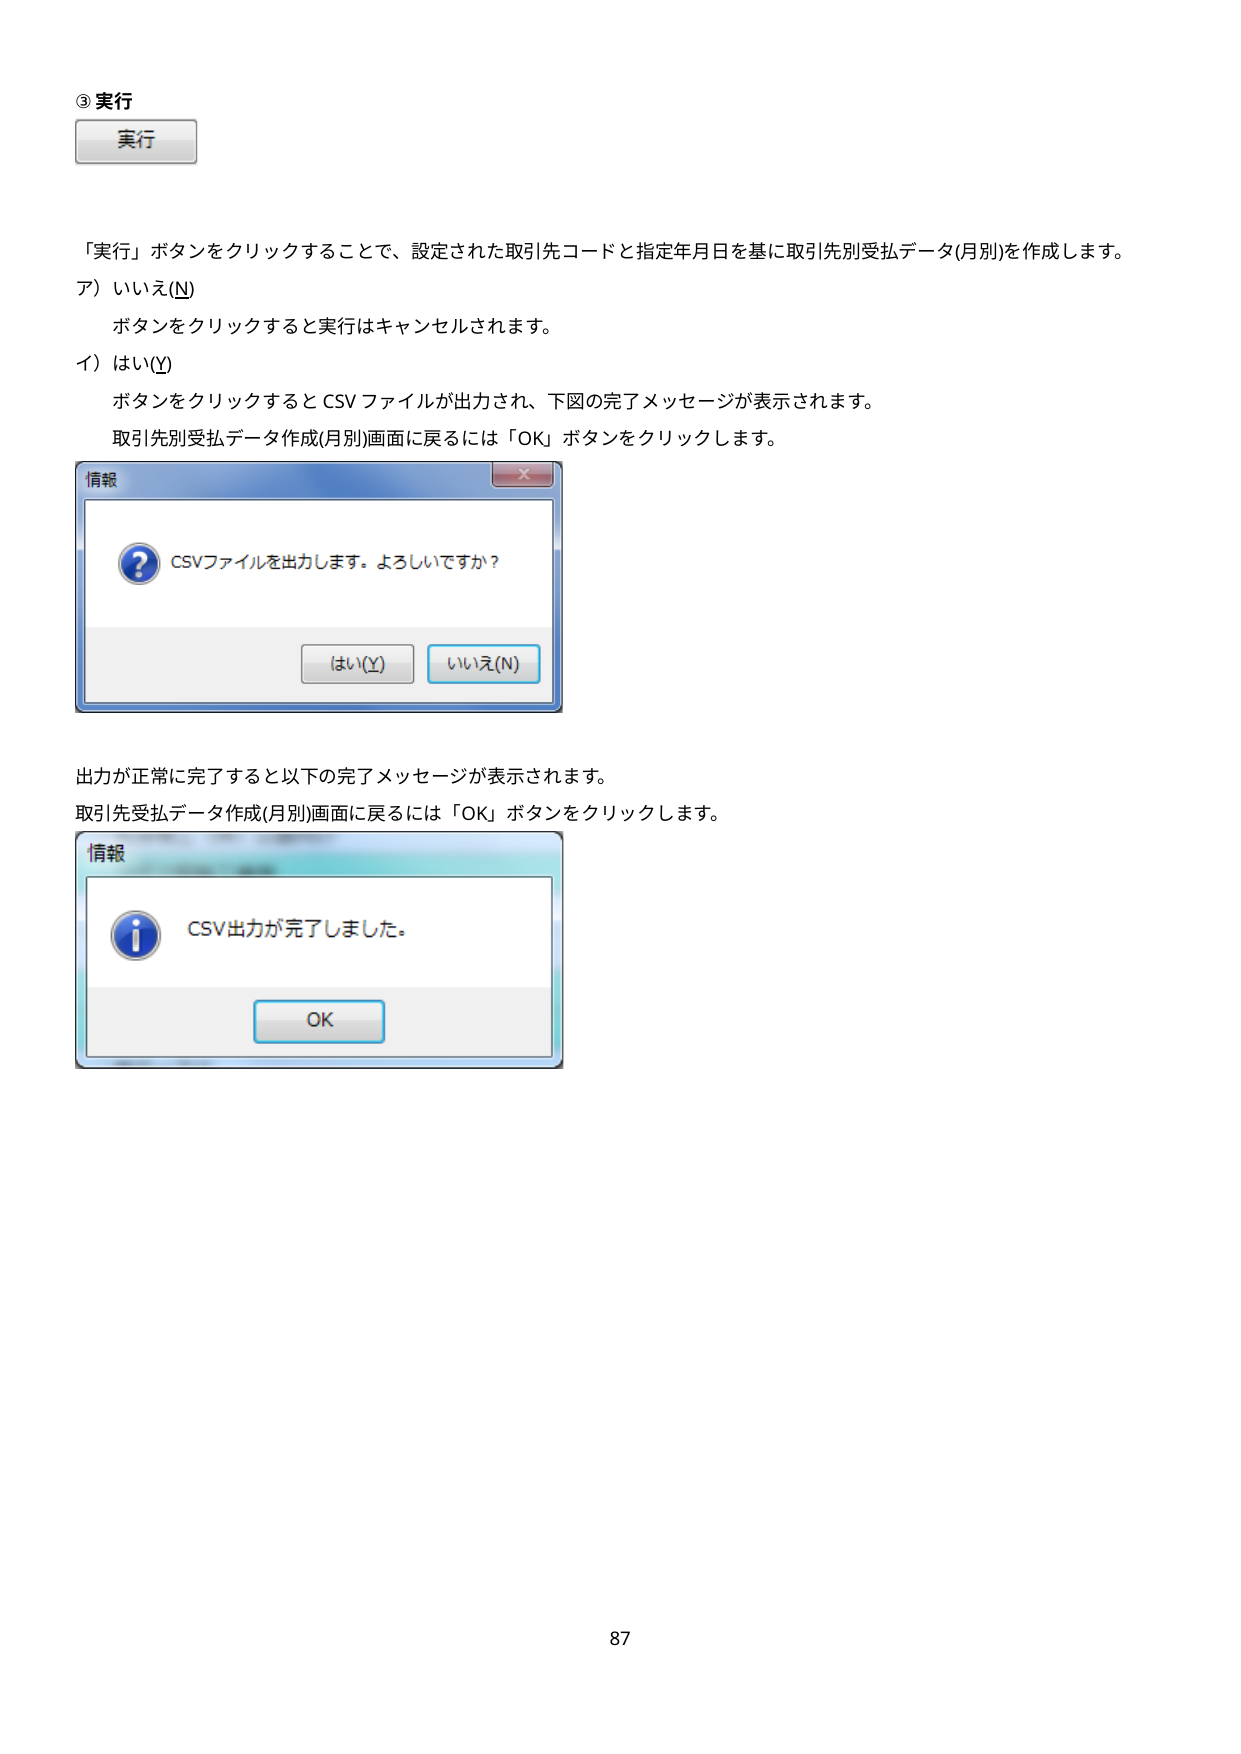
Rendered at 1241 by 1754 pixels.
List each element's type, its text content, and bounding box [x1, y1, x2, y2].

text 取引先受払データ作成(月別)画面に戻るには「OK」ボタンをクリックします。 [75, 794, 1165, 831]
picture [75, 461, 563, 713]
text ア）いいえ(N) [75, 269, 1165, 306]
text 出力が正常に完了すると以下の完了メッセージが表示されます。 [75, 756, 1165, 794]
text ボタンをクリックするとCSVファイルが出力され、下図の完了メッセージが表示されます。 [75, 381, 1165, 419]
picture [75, 831, 564, 1069]
picture [75, 118, 198, 166]
text ボタンをクリックすると実行はキャンセルされます。 [75, 306, 1165, 344]
text 取引先別受払データ作成(月別)画面に戻るには「OK」ボタンをクリックします。 [75, 419, 1165, 456]
text ③実行 [75, 81, 1165, 119]
text 「実行」ボタンをクリックすることで、設定された取引先コードと指定年月日を基に取引先別受払データ(月別)を作成します。 [75, 231, 1165, 269]
text イ）はい(Y) [75, 344, 1165, 381]
